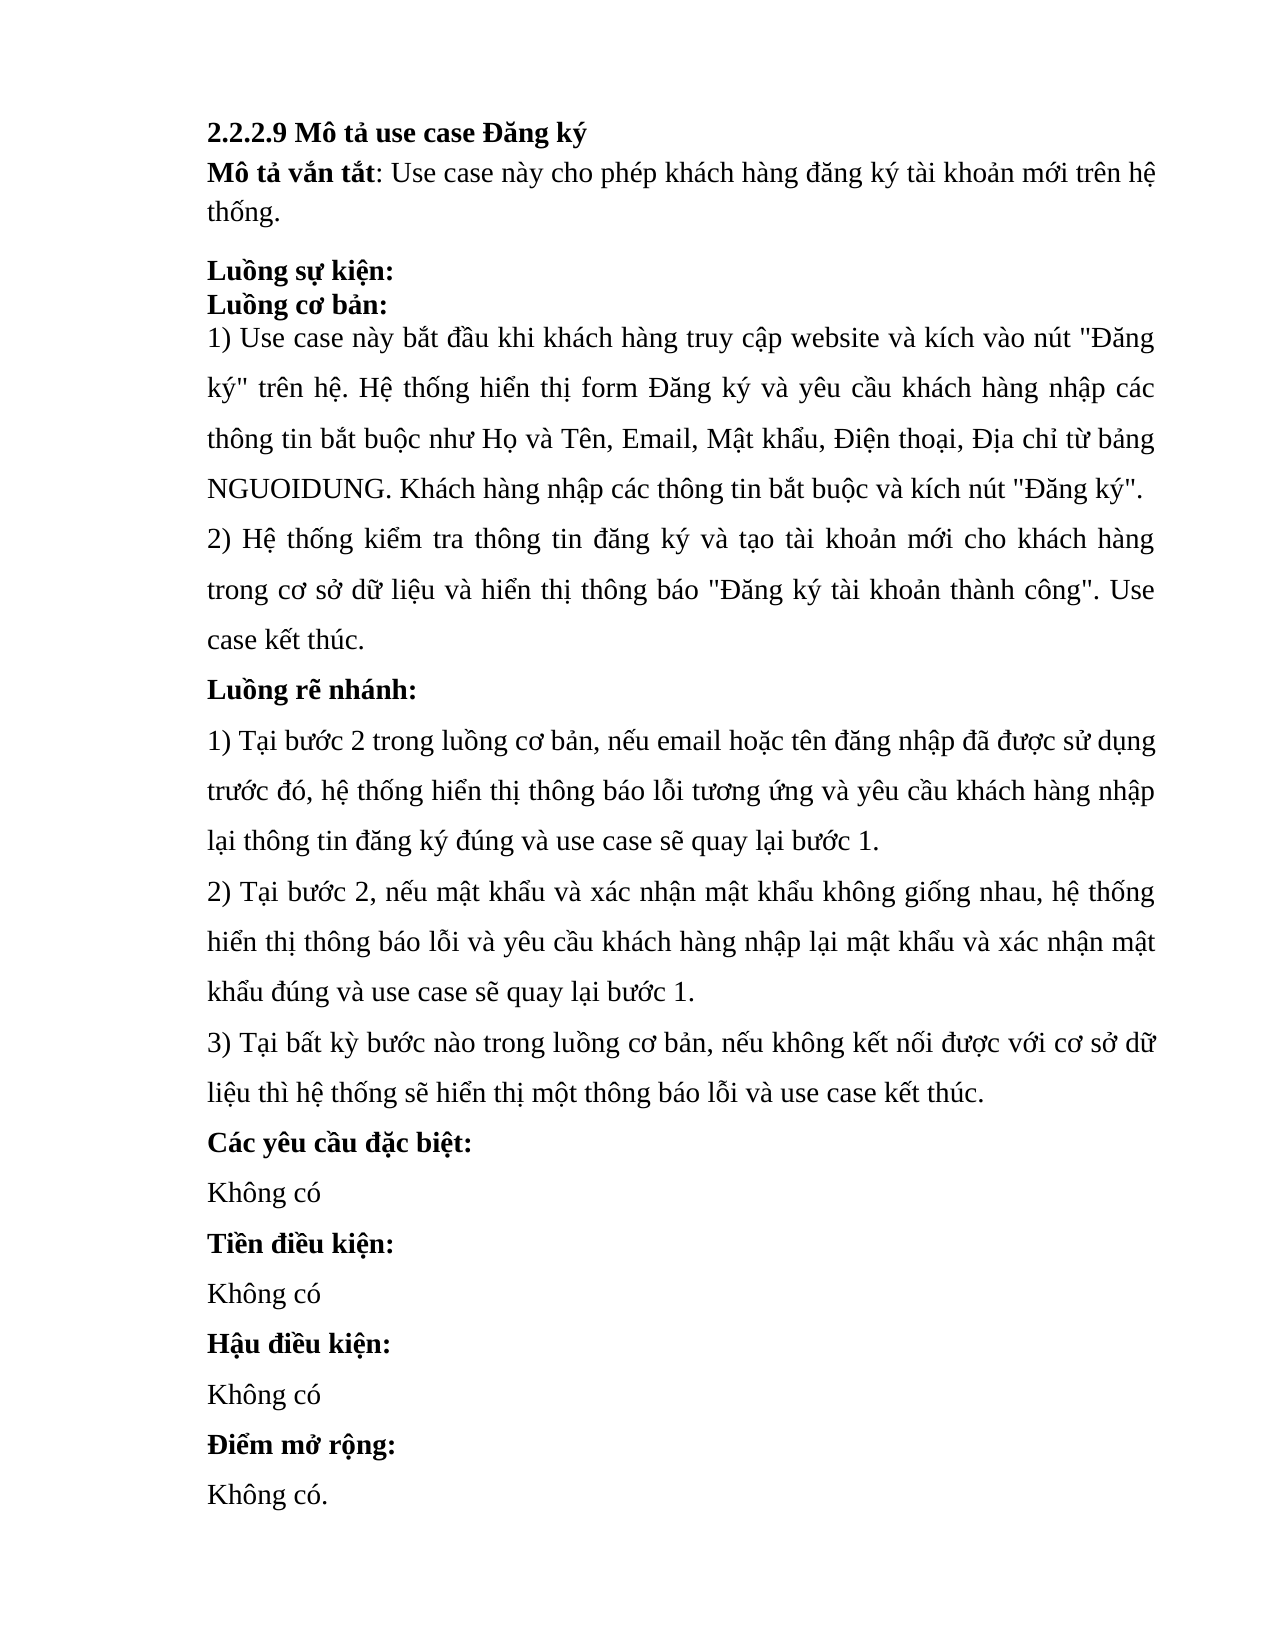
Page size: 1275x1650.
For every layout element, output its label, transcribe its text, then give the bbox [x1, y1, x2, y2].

text Tiền điều kiện: [207, 1226, 1157, 1259]
text Không có [207, 1377, 1157, 1410]
text 2) Hệ thống kiểm tra thông tin đăng ký và tạo tài khoản mới cho khách hàng trong cơ sở dữ liệu và hiển thị thông báo "Đăng ký tài khoản thành công". Use case kết thúc. [207, 522, 1157, 656]
text Luồng sự kiện: [207, 253, 1157, 287]
text Các yêu cầu đặc biệt: [207, 1125, 1157, 1159]
text Mô tả vắn tắt: Use case này cho phép khách hàng đăng ký tài khoản mới trên hệ thống. [207, 155, 1157, 227]
text 2) Tại bước 2, nếu mật khẩu và xác nhận mật khẩu không giống nhau, hệ thống hiển thị thông báo lỗi và yêu cầu khách hàng nhập lại mật khẩu và xác nhận mật khẩu đúng và use case sẽ quay lại bước 1. [207, 874, 1157, 1008]
text 1) Tại bước 2 trong luồng cơ bản, nếu email hoặc tên đăng nhập đã được sử dụng trước đó, hệ thống hiển thị thông báo lỗi tương ứng và yêu cầu khách hàng nhập lại thông tin đăng ký đúng và use case sẽ quay lại bước 1. [207, 723, 1157, 857]
text Điểm mở rộng: [207, 1427, 1157, 1461]
text Không có [207, 1276, 1157, 1310]
text Luồng cơ bản: [207, 287, 1157, 320]
subtitle 2.2.2.9 Mô tả use case Đăng ký [207, 115, 1157, 149]
text Luồng rẽ nhánh: [207, 672, 1157, 706]
text 1) Use case này bắt đầu khi khách hàng truy cập website và kích vào nút "Đăng ký" trên hệ. Hệ thống hiển thị form Đăng ký và yêu cầu khách hàng nhập các thông tin bắt buộc như Họ và Tên, Email, Mật khẩu, Điện thoại, Địa chỉ từ bảng NGUOIDUNG. Khách hàng nhập các thông tin bắt buộc và kích nút "Đăng ký". [207, 320, 1157, 505]
text Không có. [207, 1477, 1157, 1511]
text 3) Tại bất kỳ bước nào trong luồng cơ bản, nếu không kết nối được với cơ sở dữ liệu thì hệ thống sẽ hiển thị một thông báo lỗi và use case kết thúc. [207, 1025, 1157, 1108]
text Hậu điều kiện: [207, 1327, 1157, 1360]
text Không có [207, 1176, 1157, 1209]
